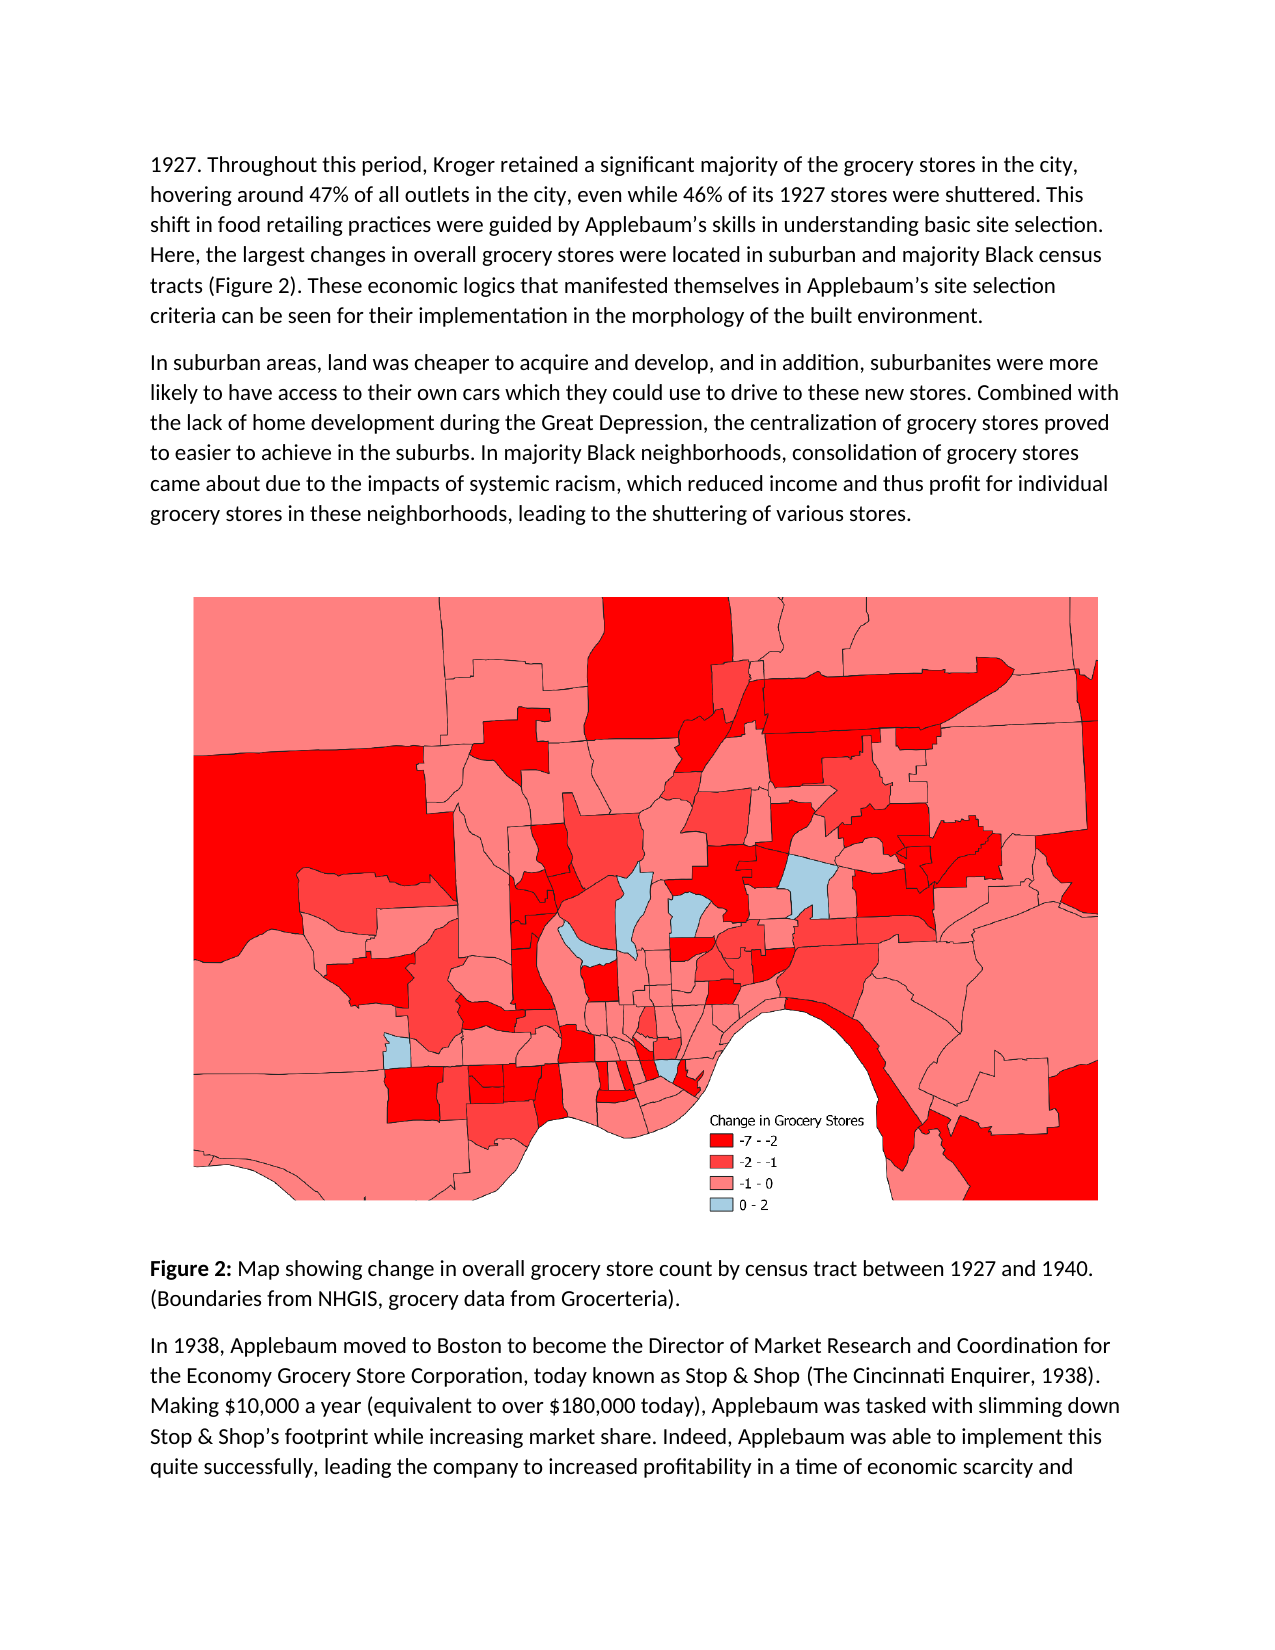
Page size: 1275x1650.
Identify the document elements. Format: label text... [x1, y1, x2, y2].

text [150, 150, 1125, 329]
text In suburban areas, land was cheaper to acquire and develop, and in addition, suburbanites were more likely to have access to their own cars which they could use to drive to these new stores. Combined with the lack of home development during the Great Depression, the centralization of grocery stores proved to easier to achieve in the suburbs. In majority Black neighborhoods, consolidation of grocery stores came about due to the impacts of systemic racism, which reduced income and thus profit for individual grocery stores in these neighborhoods, leading to the shuttering of various stores. [150, 348, 1125, 527]
text Figure 2: Map showing change in overall grocery store count by census tract between 1927 and 1940. (Boundaries from NHGIS, grocery data from Grocerteria). [150, 1254, 1125, 1312]
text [150, 1331, 1125, 1480]
picture [150, 545, 1125, 1236]
